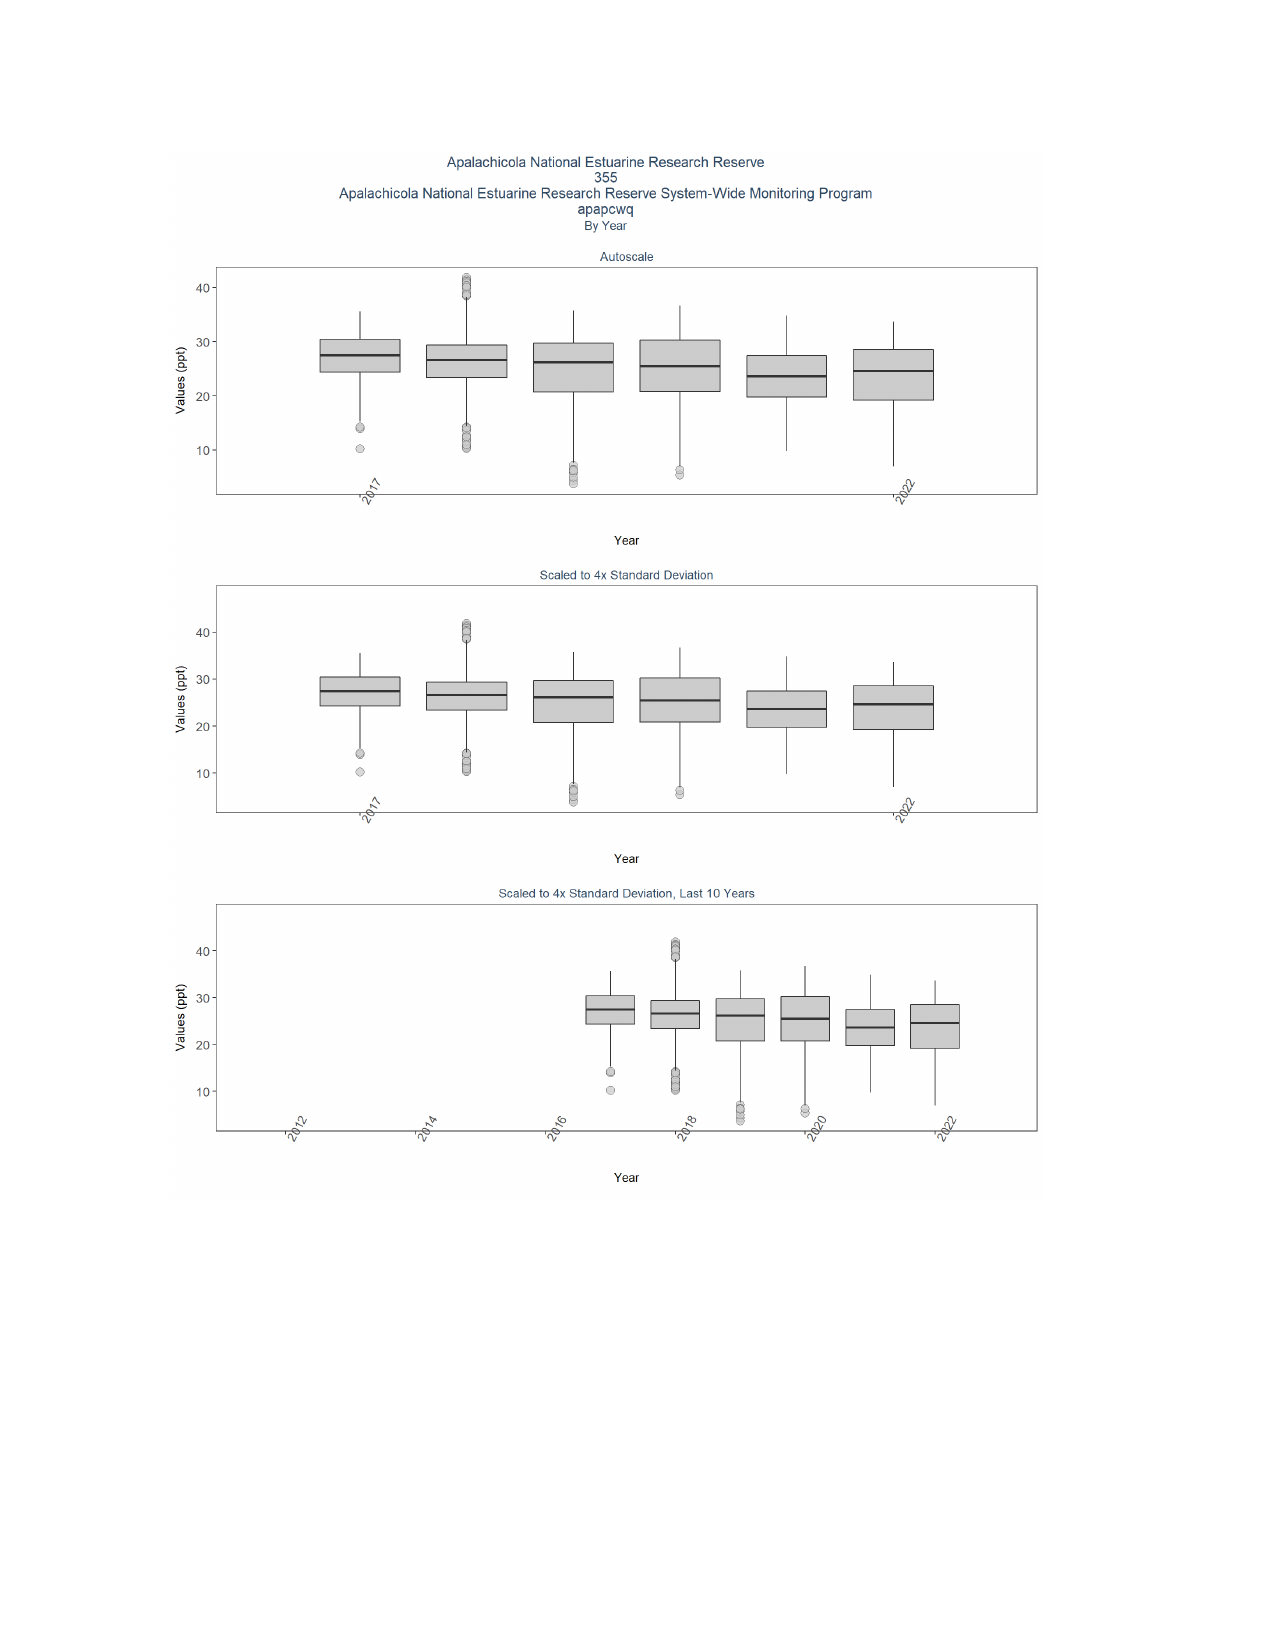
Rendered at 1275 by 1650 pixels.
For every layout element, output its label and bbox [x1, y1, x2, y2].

picture [168, 150, 1044, 1200]
